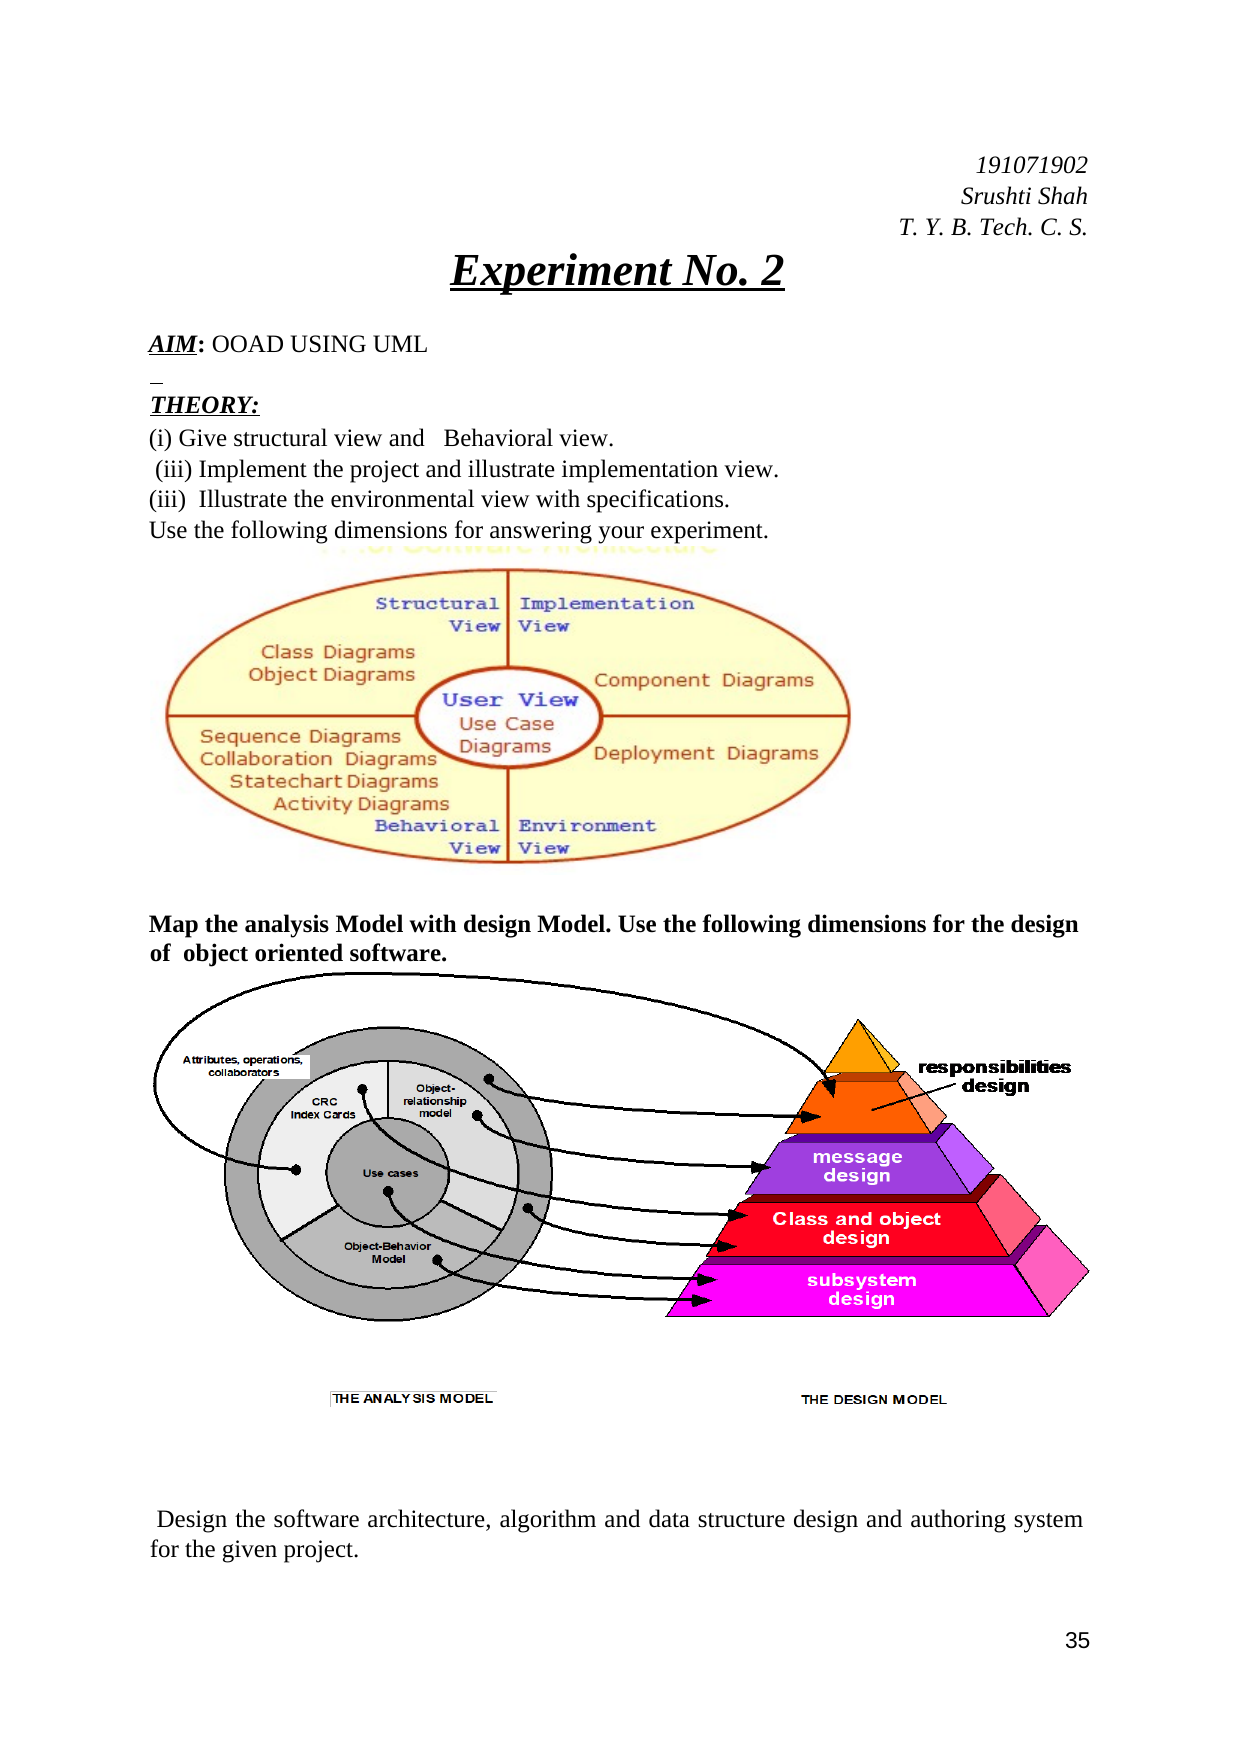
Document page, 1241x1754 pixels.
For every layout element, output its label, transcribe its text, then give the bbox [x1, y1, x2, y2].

picture [150, 546, 865, 875]
text Map the analysis Model with design Model. Use the following dimensions for the design of object oriented software. [148, 909, 1090, 967]
text THEORY: [150, 390, 1090, 419]
text Use the following dimensions for answering your experiment. [148, 515, 1084, 544]
text Srushti Shah [148, 181, 1090, 209]
text Design the software architecture, algorithm and data structure design and authoring system for the given project. [148, 1504, 1084, 1563]
text Experiment No. 2 [148, 242, 1090, 295]
picture [150, 969, 1091, 1410]
text 191071902 [148, 150, 1090, 179]
text AIM: OOAD USING UML [148, 329, 1090, 358]
text T. Y. B. Tech. C. S. [148, 212, 1090, 240]
text (iii) Illustrate the environmental view with specifications. [148, 484, 1084, 513]
text (i) Give structural view and Behavioral view. [148, 423, 1084, 452]
text (iii) Implement the project and illustrate implementation view. [148, 454, 1084, 482]
